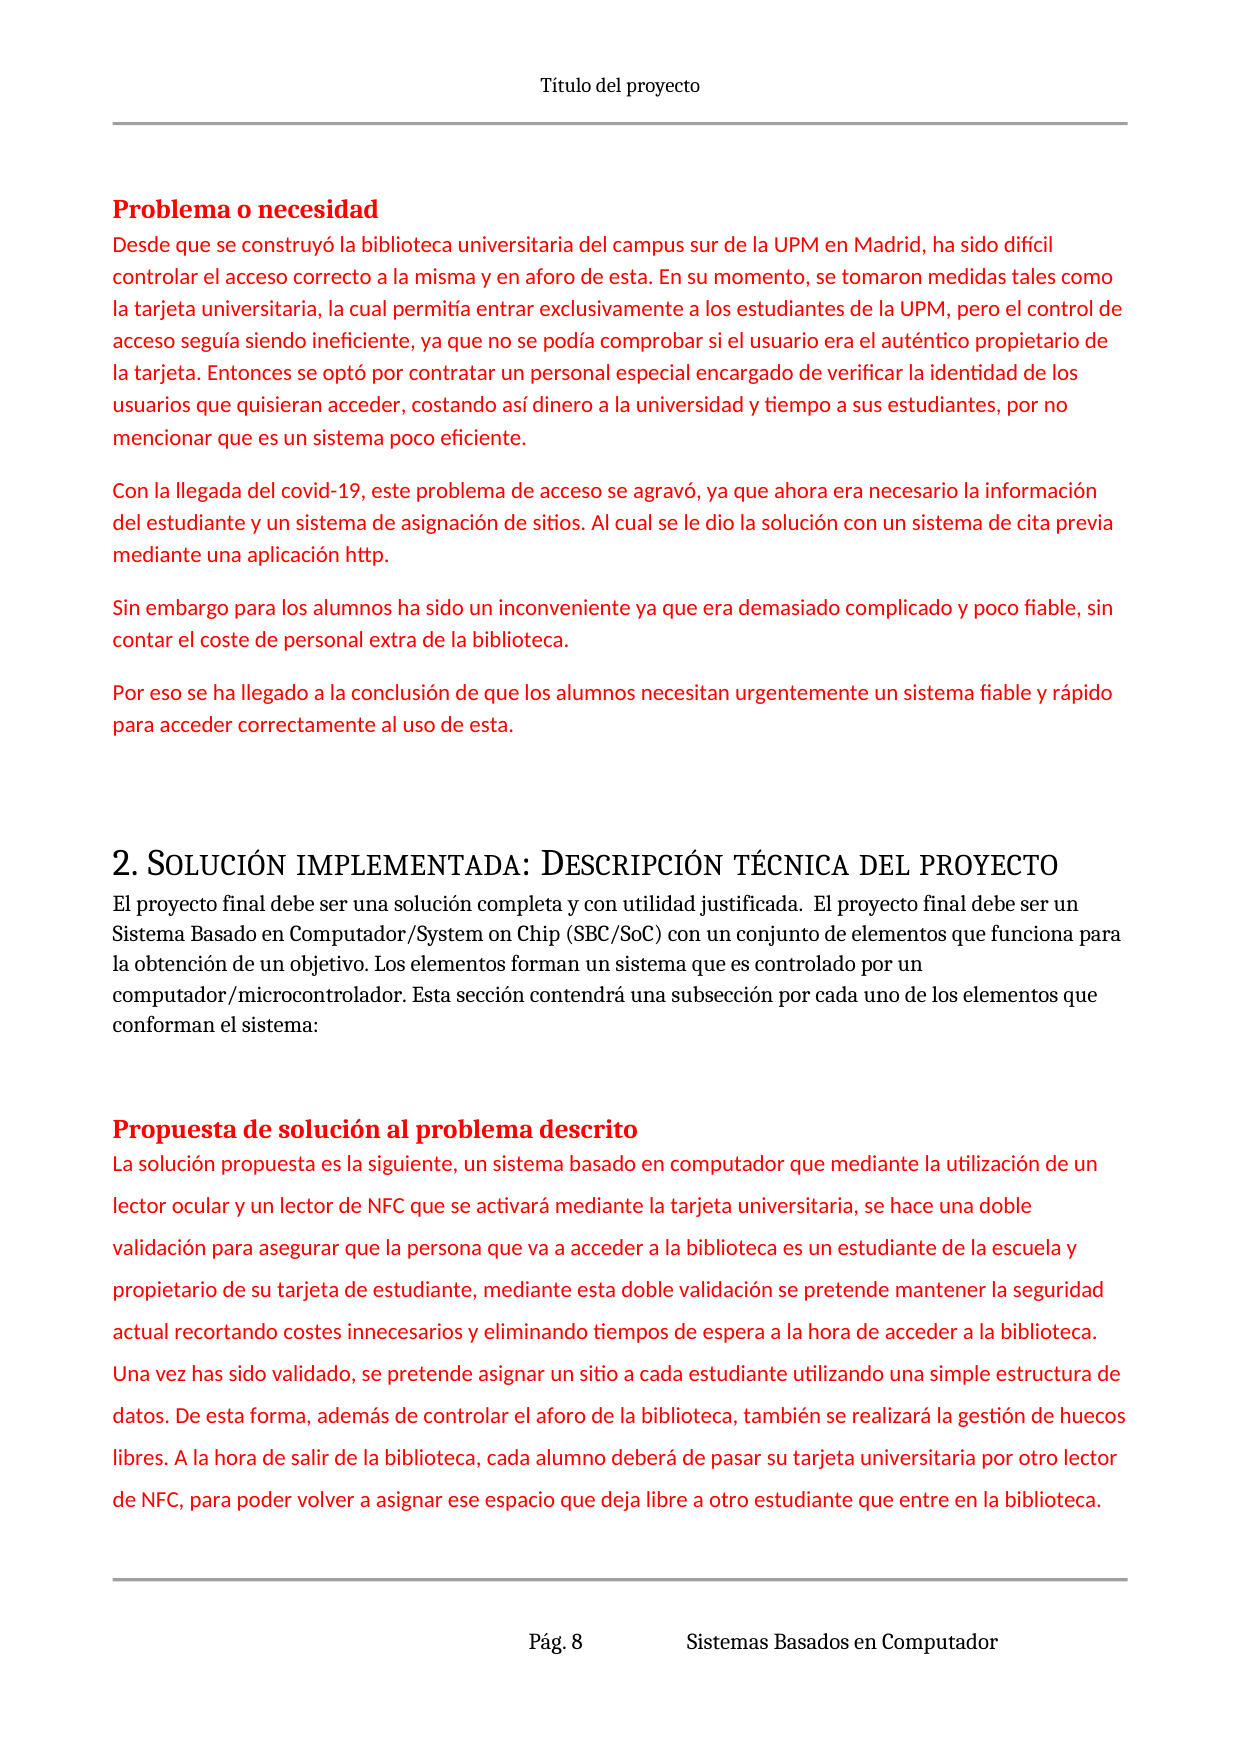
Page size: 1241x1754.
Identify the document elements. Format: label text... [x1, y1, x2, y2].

text Desde que se construyó la biblioteca universitaria del campus sur de la UPM en Madrid, ha sido difícil controlar el acceso correcto a la misma y en aforo de esta. En su momento, se tomaron medidas tales como la tarjeta universitaria, la cual permitía entrar exclusivamente a los estudiantes de la UPM, pero el control de acceso seguía siendo ineficiente, ya que no se podía comprobar si el usuario era el auténtico propietario de la tarjeta. Entonces se optó por contratar un personal especial encargado de verificar la identidad de los usuarios que quisieran acceder, costando así dinero a la universidad y tiempo a sus estudiantes, por no mencionar que es un sistema poco eficiente. [112, 230, 1128, 451]
text Por eso se ha llegado a la conclusión de que los alumnos necesitan urgentemente un sistema fiable y rápido para acceder correctamente al uso de esta. [112, 678, 1128, 739]
text La solución propuesta es la siguiente, un sistema basado en computador que mediante la utilización de un lector ocular y un lector de NFC que se activará mediante la tarjeta universitaria, se hace una doble validación para asegurar que la persona que va a acceder a la biblioteca es un estudiante de la escuela y propietario de su tarjeta de estudiante, mediante esta doble validación se pretende mantener la seguridad actual recortando costes innecesarios y eliminando tiempos de espera a la hora de acceder a la biblioteca. Una vez has sido validado, se pretende asignar un sitio a cada estudiante utilizando una simple estructura de datos. De esta forma, además de controlar el aforo de la biblioteca, también se realizará la gestión de huecos libres. A la hora de salir de la biblioteca, cada alumno deberá de pasar su tarjeta universitaria por otro lector de NFC, para poder volver a asignar ese espacio que deja libre a otro estudiante que entre en la biblioteca. [112, 1149, 1128, 1513]
subtitle Problema o necesidad [112, 194, 1128, 225]
subtitle Propuesta de solución al problema descrito [112, 1114, 1128, 1145]
text Con la llegada del covid-19, este problema de acceso se agravó, ya que ahora era necesario la información del estudiante y un sistema de asignación de sitios. Al cual se le dio la solución con un sistema de cita previa mediante una aplicación http. [112, 476, 1128, 568]
text El proyecto final debe ser una solución completa y con utilidad justificada. El proyecto final debe ser un Sistema Basado en Computador/System on Chip (SBC/SoC) con un conjunto de elementos que funciona para la obtención de un objetivo. Los elementos forman un sistema que es controlado por un computador/microcontrolador. Esta sección contendrá una subsección por cada uno de los elementos que conforman el sistema: [112, 891, 1128, 1038]
text Sin embargo para los alumnos ha sido un inconveniente ya que era demasiado complicado y poco fiable, sin contar el coste de personal extra de la biblioteca. [112, 593, 1128, 653]
subtitle 2. Solución implementada: Descripción técnica del proyecto [112, 841, 1128, 884]
